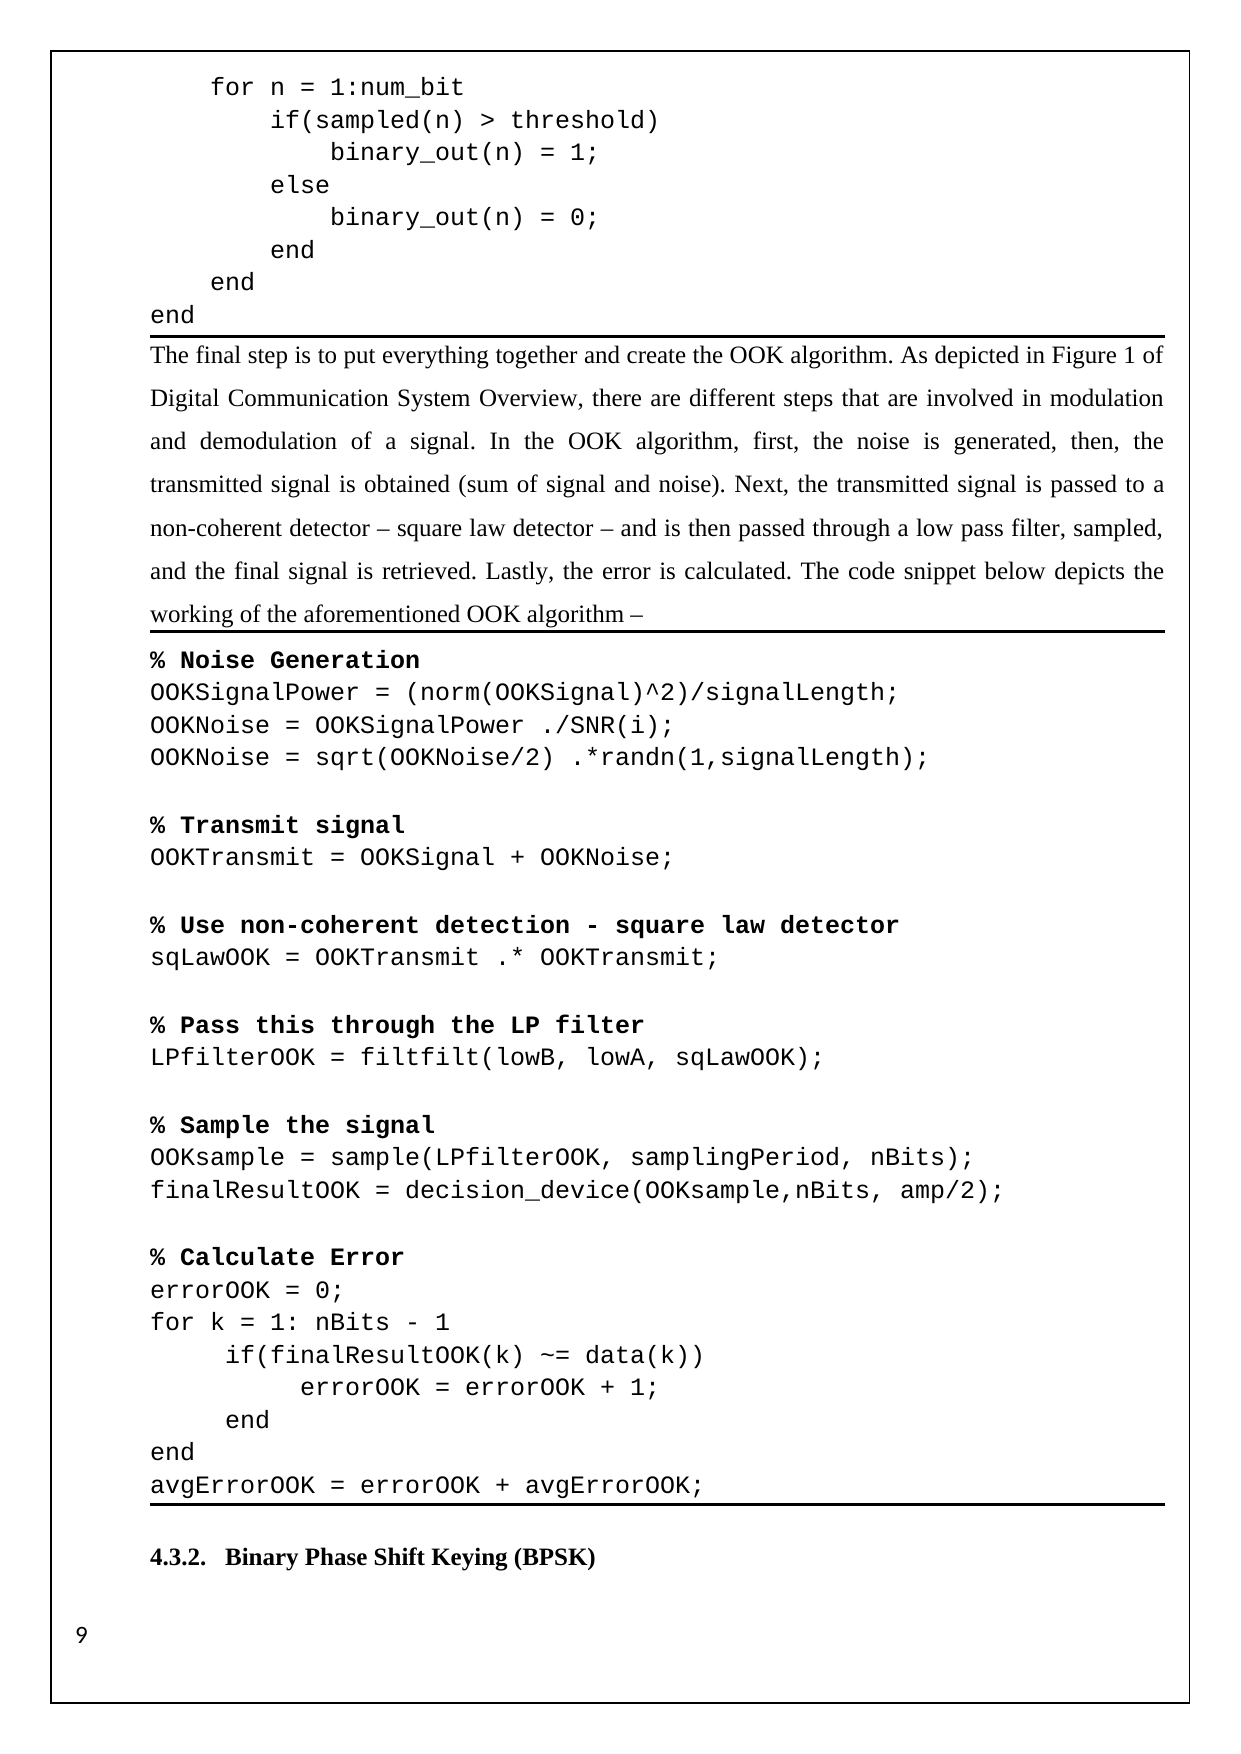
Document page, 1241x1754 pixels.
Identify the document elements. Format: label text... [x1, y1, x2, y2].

text if(finalResultOOK(k) ~= data(k)) [150, 1342, 1165, 1371]
text avgErrorOOK = errorOOK + avgErrorOOK; [150, 1472, 1165, 1503]
text errorOOK = errorOOK + 1; [150, 1375, 1165, 1403]
text OOKNoise = OOKSignalPower ./SNR(i); [150, 712, 1165, 741]
text binary_out(n) = 1; [150, 140, 1165, 168]
text if(sampled(n) > threshold) [150, 107, 1165, 136]
text % Calculate Error [150, 1245, 1165, 1273]
text finalResultOOK = decision_device(OOKsample,nBits, amp/2); [150, 1177, 1165, 1206]
text for n = 1:num_bit [150, 75, 1165, 103]
text The final step is to put everything together and create the OOK algorithm. As depicted in Figure 1 of Digital Communication System Overview, there are different steps that are involved in modulation and demodulation of a signal. In the OOK algorithm, first, the noise is generated, then, the transmitted signal is obtained (sum of signal and noise). Next, the transmitted signal is passed to a non-coherent detector – square law detector – and is then passed through a low pass filter, sampled, and the final signal is retrieved. Lastly, the error is calculated. The code snippet below depicts the working of the aforementioned OOK algorithm – [150, 338, 1165, 630]
text % Transmit signal [150, 812, 1165, 841]
text % Noise Generation [150, 647, 1165, 676]
text binary_out(n) = 0; [150, 205, 1165, 233]
text % Pass this through the LP filter [150, 1012, 1165, 1041]
text end [150, 1440, 1165, 1468]
text OOKNoise = sqrt(OOKNoise/2) .*randn(1,signalLength); [150, 745, 1165, 773]
text % Sample the signal [150, 1112, 1165, 1141]
text end [150, 1407, 1165, 1436]
text OOKTransmit = OOKSignal + OOKNoise; [150, 845, 1165, 873]
text % Use non-coherent detection - square law detector [150, 912, 1165, 941]
text end [150, 302, 1165, 331]
text for k = 1: nBits - 1 [150, 1310, 1165, 1338]
text LPfilterOOK = filtfilt(lowB, lowA, sqLawOOK); [150, 1045, 1165, 1073]
list Binary Phase Shift Keying (BPSK) [150, 1542, 1165, 1571]
text end [150, 270, 1165, 298]
text else [150, 172, 1165, 201]
text errorOOK = 0; [150, 1277, 1165, 1306]
text end [150, 237, 1165, 266]
text OOKSignalPower = (norm(OOKSignal)^2)/signalLength; [150, 680, 1165, 708]
text sqLawOOK = OOKTransmit .* OOKTransmit; [150, 945, 1165, 973]
text OOKsample = sample(LPfilterOOK, samplingPeriod, nBits); [150, 1145, 1165, 1173]
